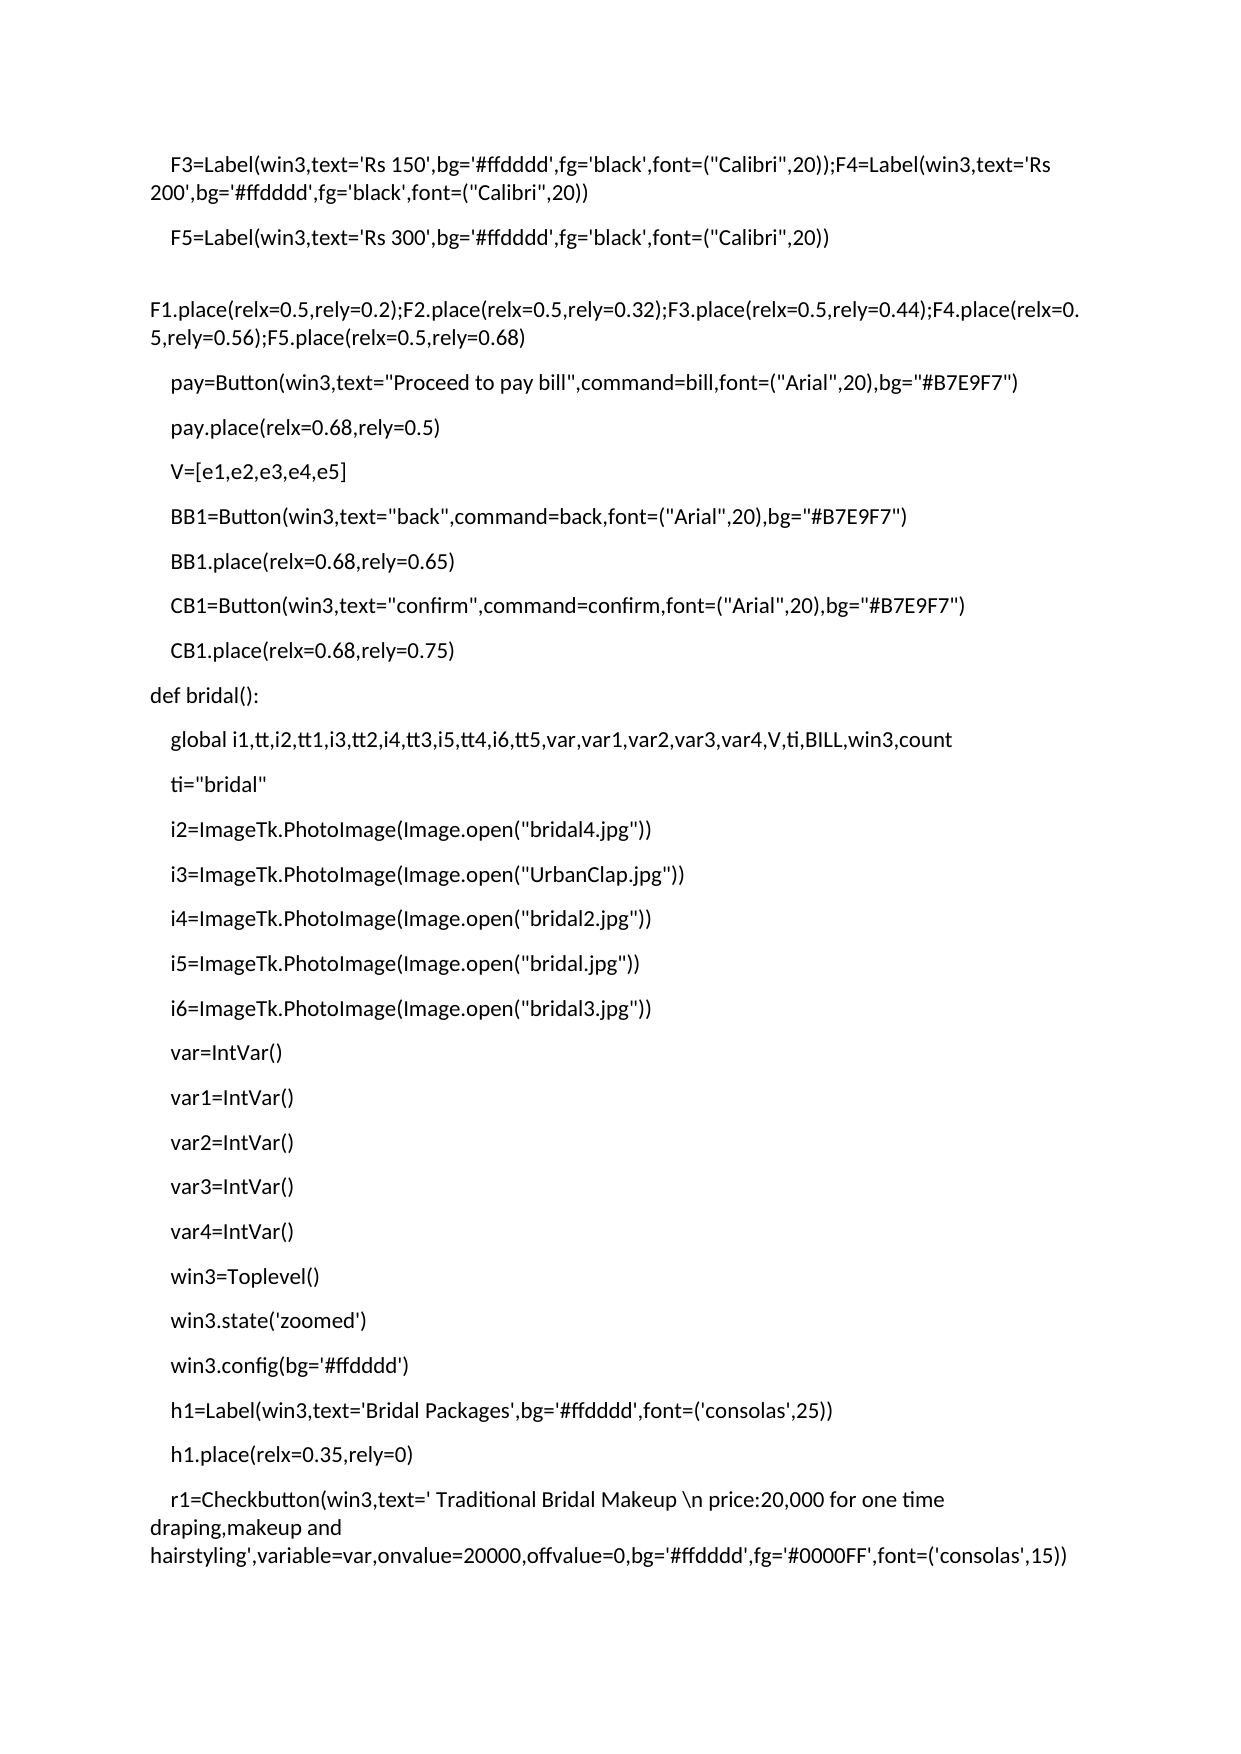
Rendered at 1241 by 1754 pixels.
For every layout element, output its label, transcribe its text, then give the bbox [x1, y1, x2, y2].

text r1=Checkbutton(win3,text=' Traditional Bridal Makeup \n price:20,000 for one time draping,makeup and hairstyling',variable=var,onvalue=20000,offvalue=0,bg='#ffdddd',fg='#0000FF',font=('consolas',15)) [150, 1485, 1090, 1569]
text ti="bridal" [150, 770, 1090, 798]
text i5=ImageTk.PhotoImage(Image.open("bridal.jpg")) [150, 949, 1090, 977]
text var3=IntVar() [150, 1172, 1090, 1201]
text global i1,tt,i2,tt1,i3,tt2,i4,tt3,i5,tt4,i6,tt5,var,var1,var2,var3,var4,V,ti,BILL,win3,count [150, 726, 1090, 754]
text V=[e1,e2,e3,e4,e5] [150, 457, 1090, 486]
text var4=IntVar() [150, 1217, 1090, 1245]
text pay.place(relx=0.68,rely=0.5) [150, 413, 1090, 441]
text def bridal(): [150, 681, 1090, 709]
text win3.config(bg='#ffdddd') [150, 1351, 1090, 1379]
text F5=Label(win3,text='Rs 300',bg='#ffdddd',fg='black',font=("Calibri",20)) [150, 223, 1090, 251]
text CB1.place(relx=0.68,rely=0.75) [150, 636, 1090, 664]
text h1.place(relx=0.35,rely=0) [150, 1441, 1090, 1469]
text F3=Label(win3,text='Rs 150',bg='#ffdddd',fg='black',font=("Calibri",20));F4=Label(win3,text='Rs 200',bg='#ffdddd',fg='black',font=("Calibri",20)) [150, 150, 1090, 206]
text pay=Button(win3,text="Proceed to pay bill",command=bill,font=("Arial",20),bg="#B7E9F7") [150, 368, 1090, 396]
text i2=ImageTk.PhotoImage(Image.open("bridal4.jpg")) [150, 815, 1090, 843]
text var2=IntVar() [150, 1128, 1090, 1156]
text var1=IntVar() [150, 1083, 1090, 1111]
text i3=ImageTk.PhotoImage(Image.open("UrbanClap.jpg")) [150, 860, 1090, 888]
text h1=Label(win3,text='Bridal Packages',bg='#ffdddd',font=('consolas',25)) [150, 1396, 1090, 1424]
text var=IntVar() [150, 1038, 1090, 1066]
text BB1.place(relx=0.68,rely=0.65) [150, 547, 1090, 575]
text CB1=Button(win3,text="confirm",command=confirm,font=("Arial",20),bg="#B7E9F7") [150, 592, 1090, 619]
text i4=ImageTk.PhotoImage(Image.open("bridal2.jpg")) [150, 904, 1090, 932]
text F1.place(relx=0.5,rely=0.2);F2.place(relx=0.5,rely=0.32);F3.place(relx=0.5,rely=0.44);F4.place(relx=0.5,rely=0.56);F5.place(relx=0.5,rely=0.68) [150, 267, 1090, 351]
text BB1=Button(win3,text="back",command=back,font=("Arial",20),bg="#B7E9F7") [150, 502, 1090, 530]
text win3.state('zoomed') [150, 1307, 1090, 1334]
text win3=Toplevel() [150, 1262, 1090, 1290]
text i6=ImageTk.PhotoImage(Image.open("bridal3.jpg")) [150, 994, 1090, 1022]
